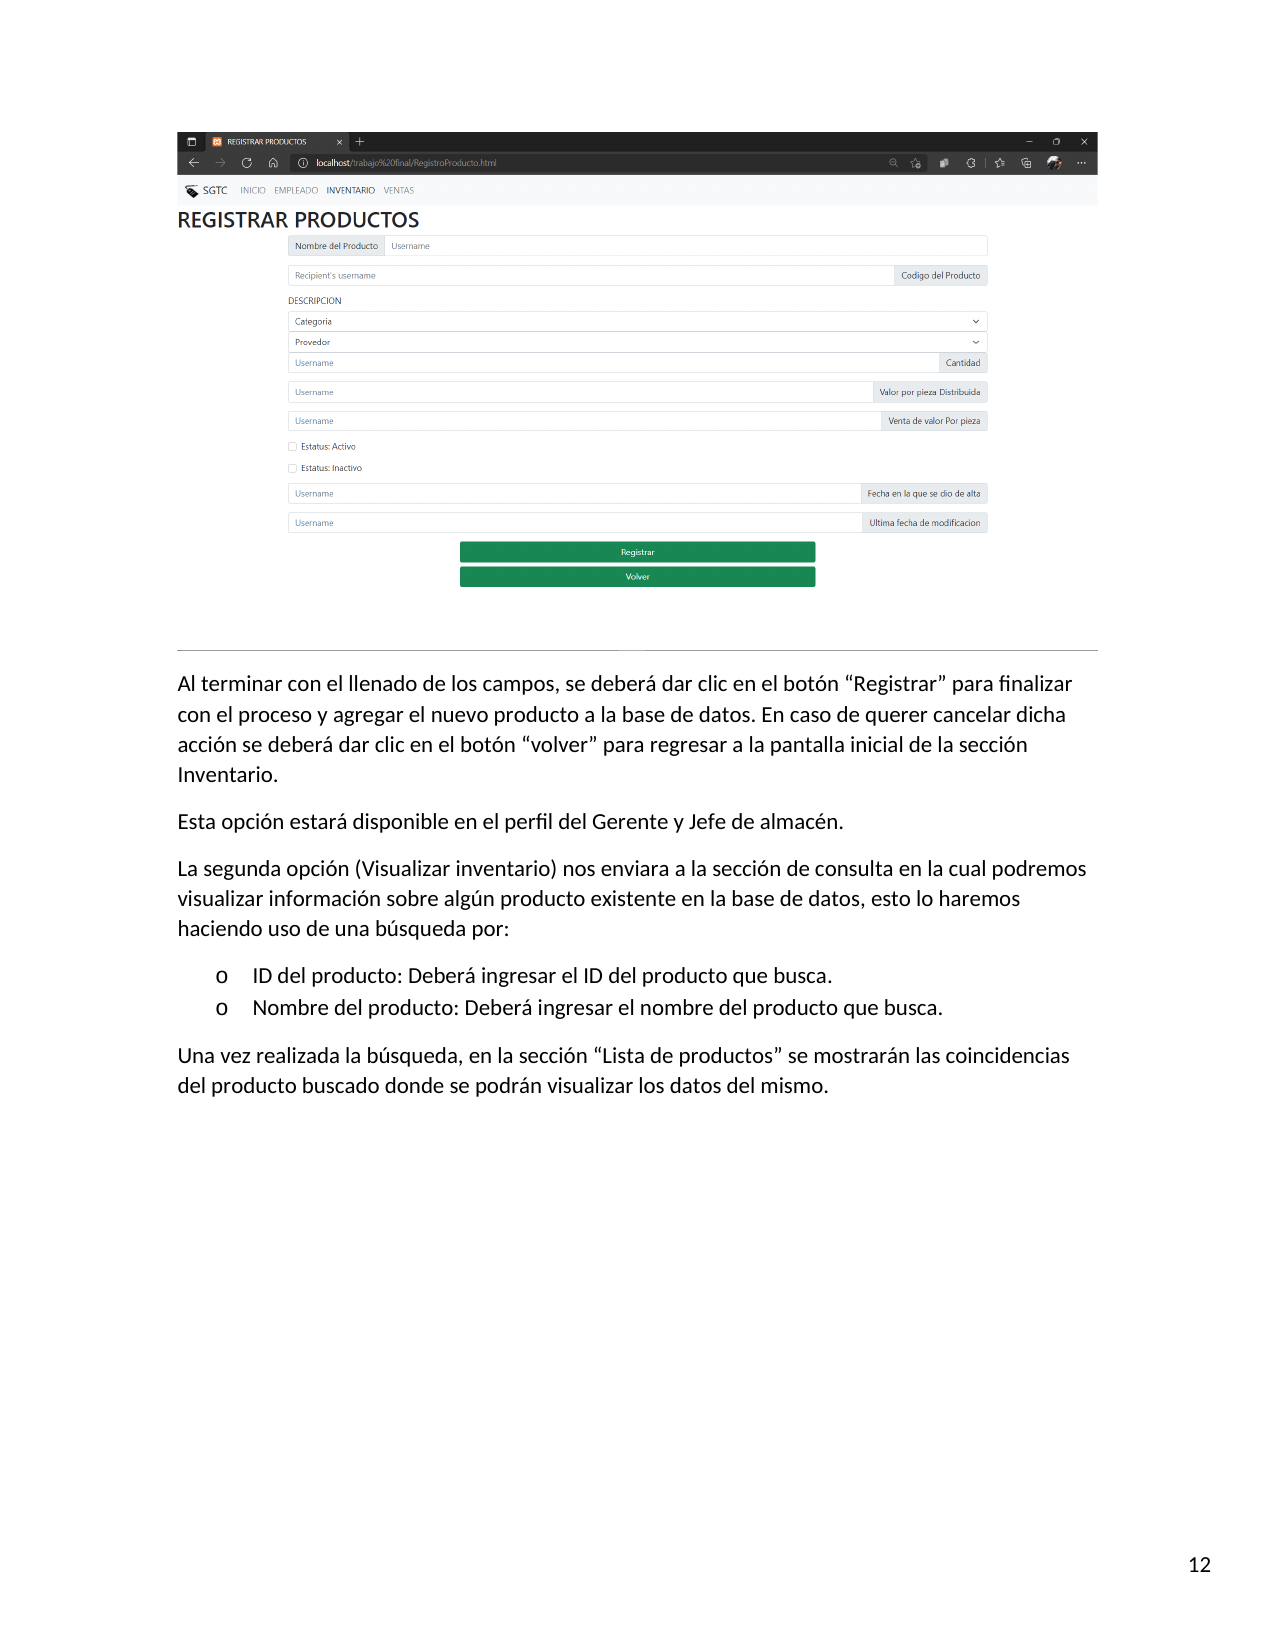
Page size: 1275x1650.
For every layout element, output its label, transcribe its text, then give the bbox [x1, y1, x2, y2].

text La segunda opción (Visualizar inventario) nos enviara a la sección de consulta en la cual podremos visualizar información sobre algún producto existente en la base de datos, esto lo haremos haciendo uso de una búsqueda por: [177, 854, 1098, 942]
text Esta opción estará disponible en el perfil del Gerente y Jefe de almacén. [177, 807, 1098, 835]
text Una vez realizada la búsqueda, en la sección “Lista de productos” se mostrarán las coincidencias del producto buscado donde se podrán visualizar los datos del mismo. [177, 1041, 1098, 1099]
list ID del producto: Deberá ingresar el ID del producto que busca. [215, 961, 1098, 990]
picture [177, 132, 1098, 651]
list Nombre del producto: Deberá ingresar el nombre del producto que busca. [215, 993, 1098, 1022]
text Al terminar con el llenado de los campos, se deberá dar clic en el botón “Registrar” para finalizar con el proceso y agregar el nuevo producto a la base de datos. En caso de querer cancelar dicha acción se deberá dar clic en el botón “volver” para regresar a la pantalla inicial de la sección Inventario. [177, 669, 1098, 788]
